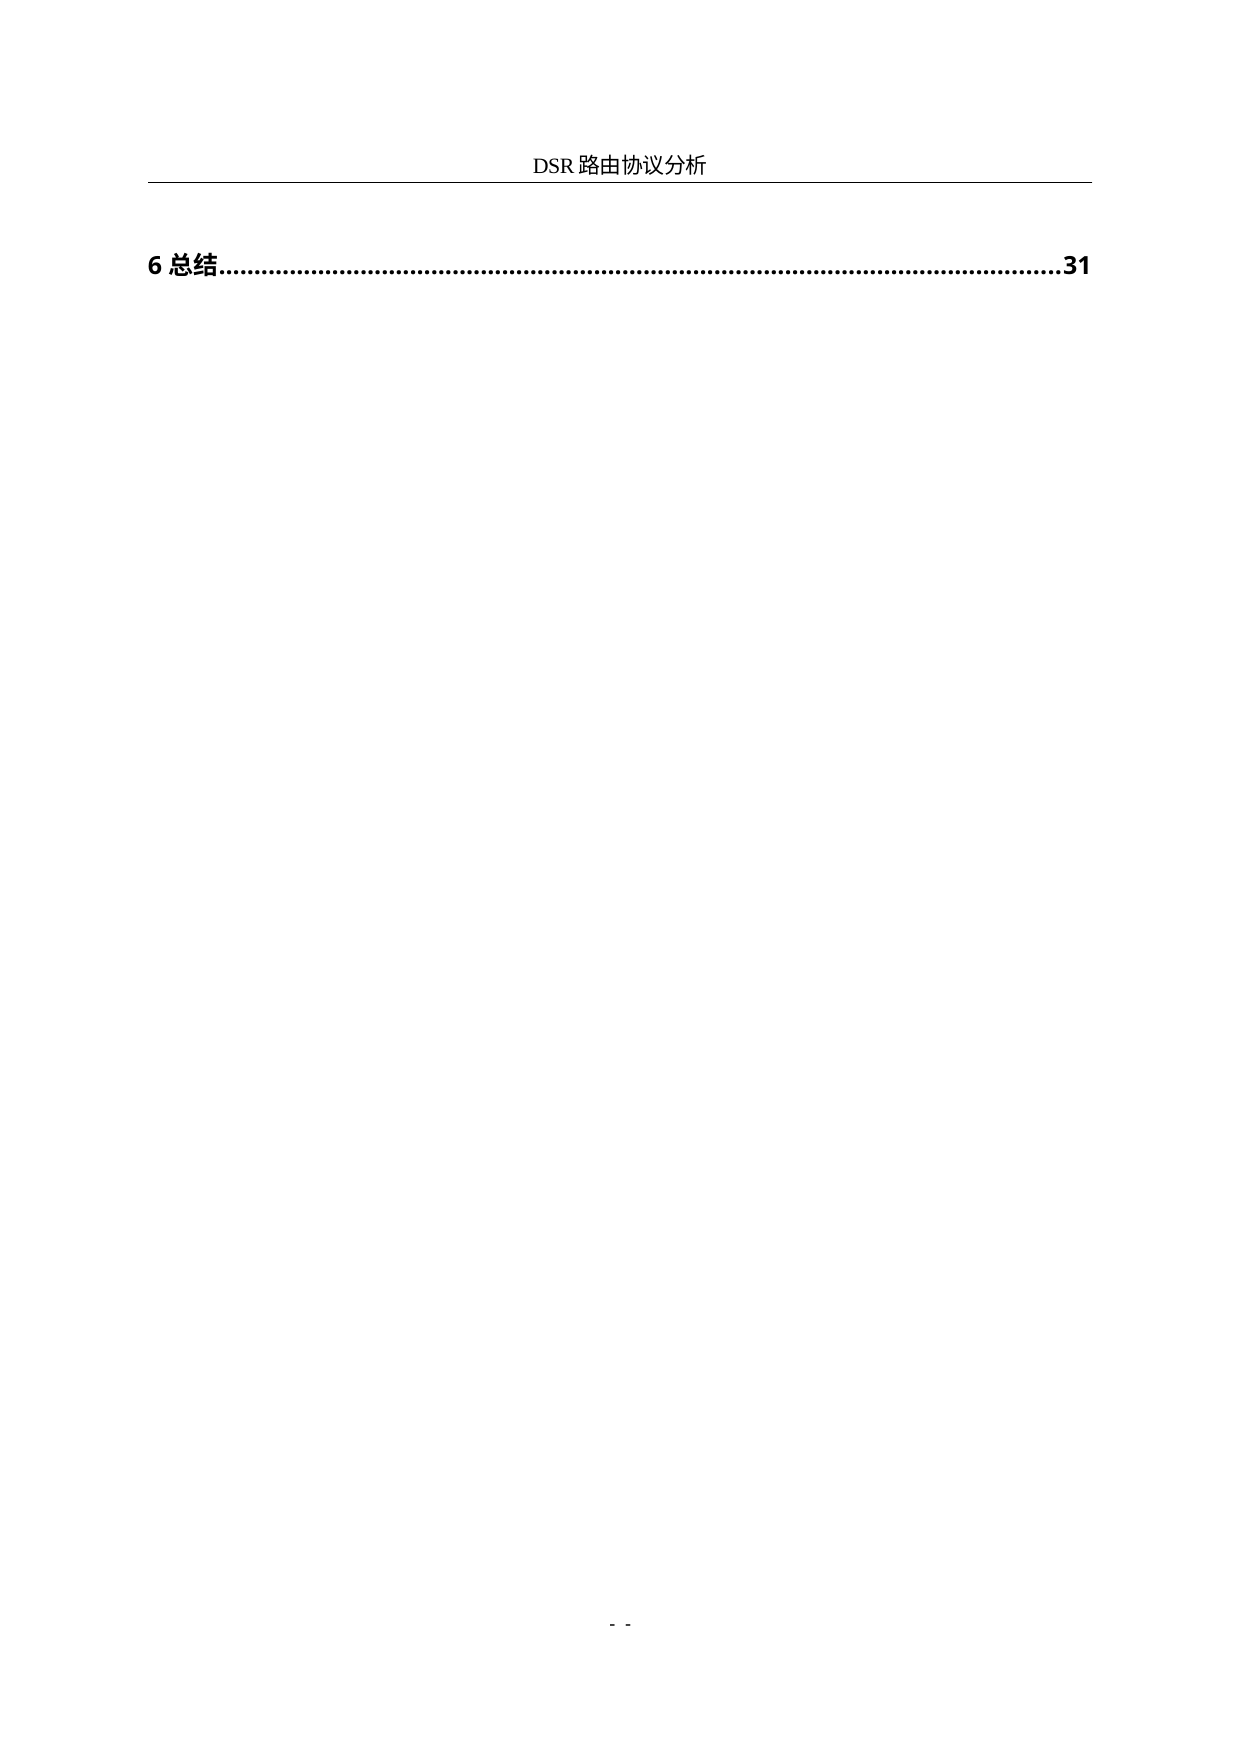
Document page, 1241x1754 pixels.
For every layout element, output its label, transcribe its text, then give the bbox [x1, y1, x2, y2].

text 6 总结 31 [148, 246, 1092, 282]
